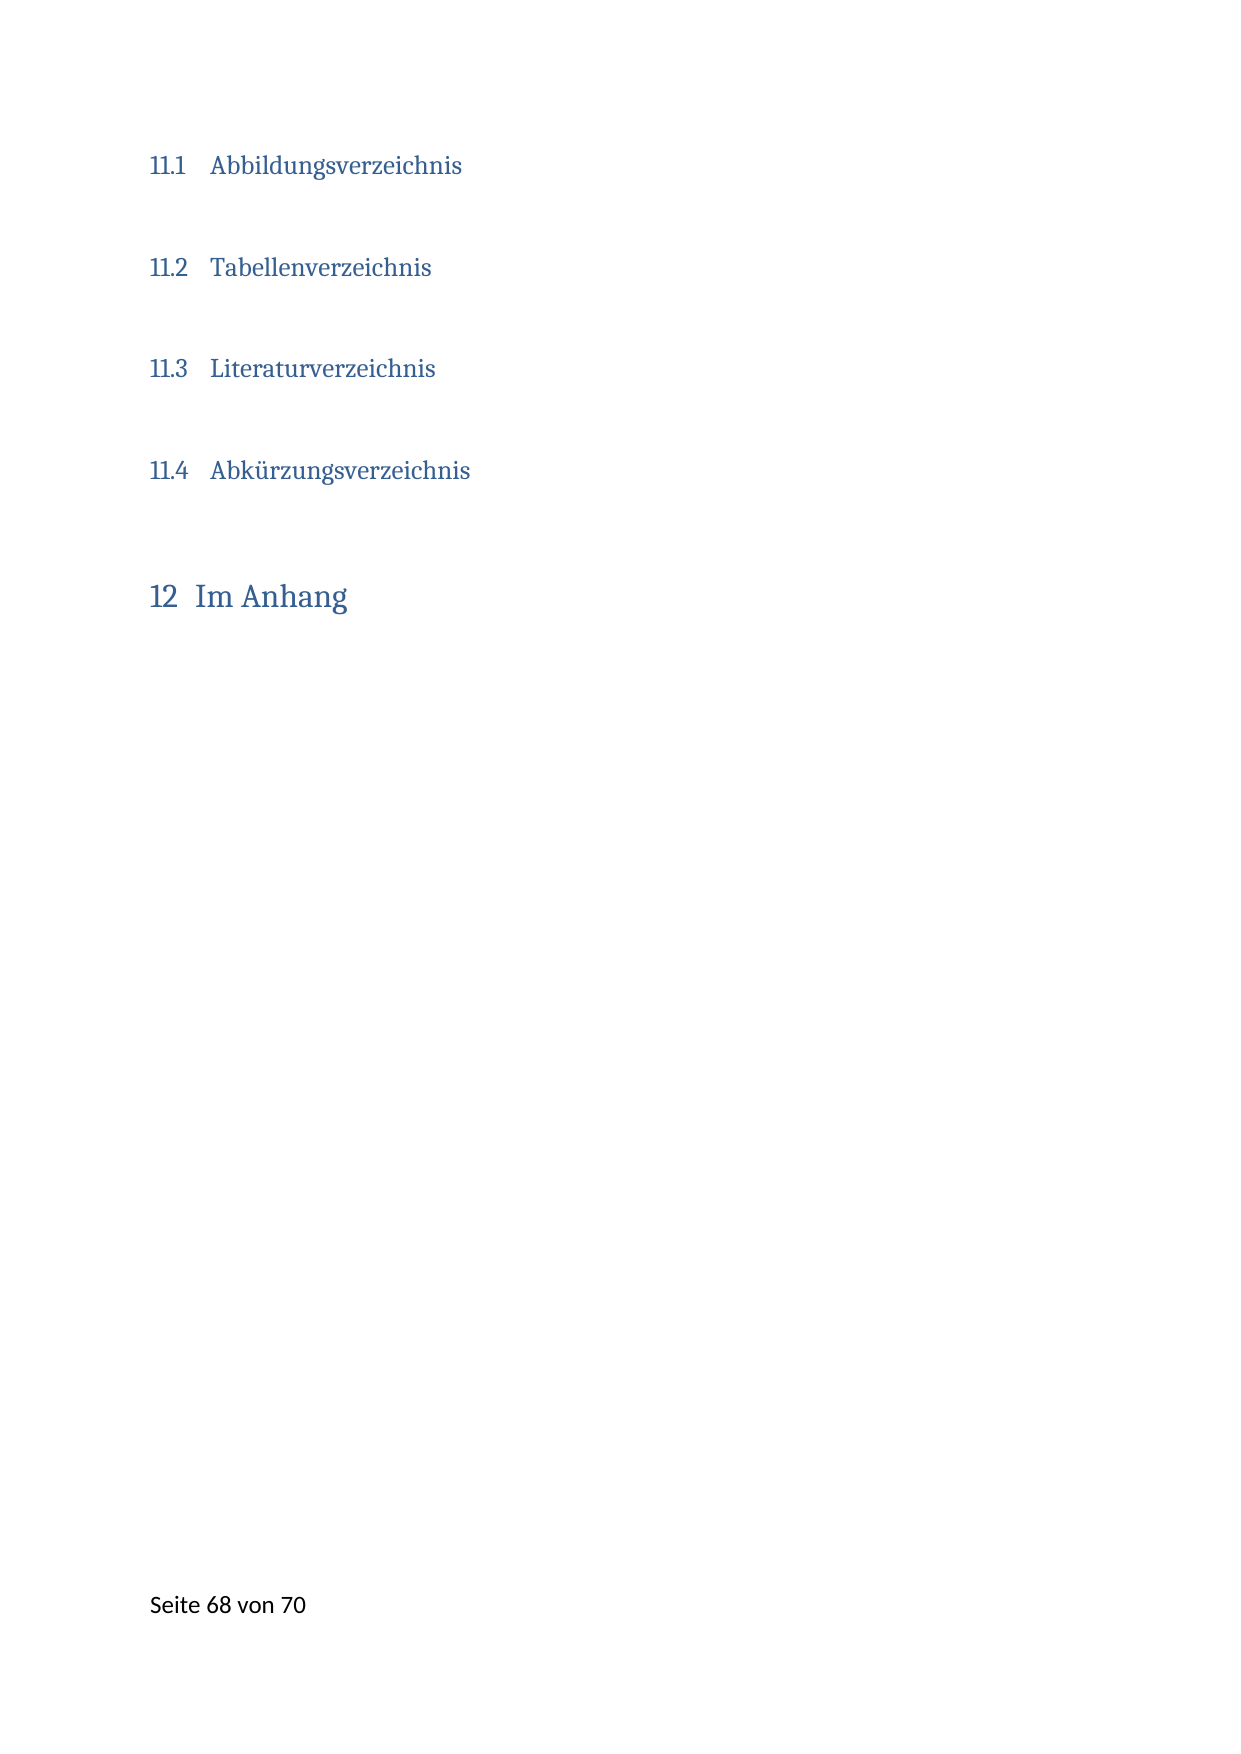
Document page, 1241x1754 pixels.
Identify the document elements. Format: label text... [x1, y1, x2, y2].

subtitle Abbildungsverzeichnis [150, 150, 1090, 181]
subtitle Abkürzungsverzeichnis [150, 455, 1090, 486]
subtitle Tabellenverzeichnis [150, 252, 1090, 283]
subtitle Im Anhang [150, 577, 1090, 616]
subtitle Literaturverzeichnis [150, 353, 1090, 384]
